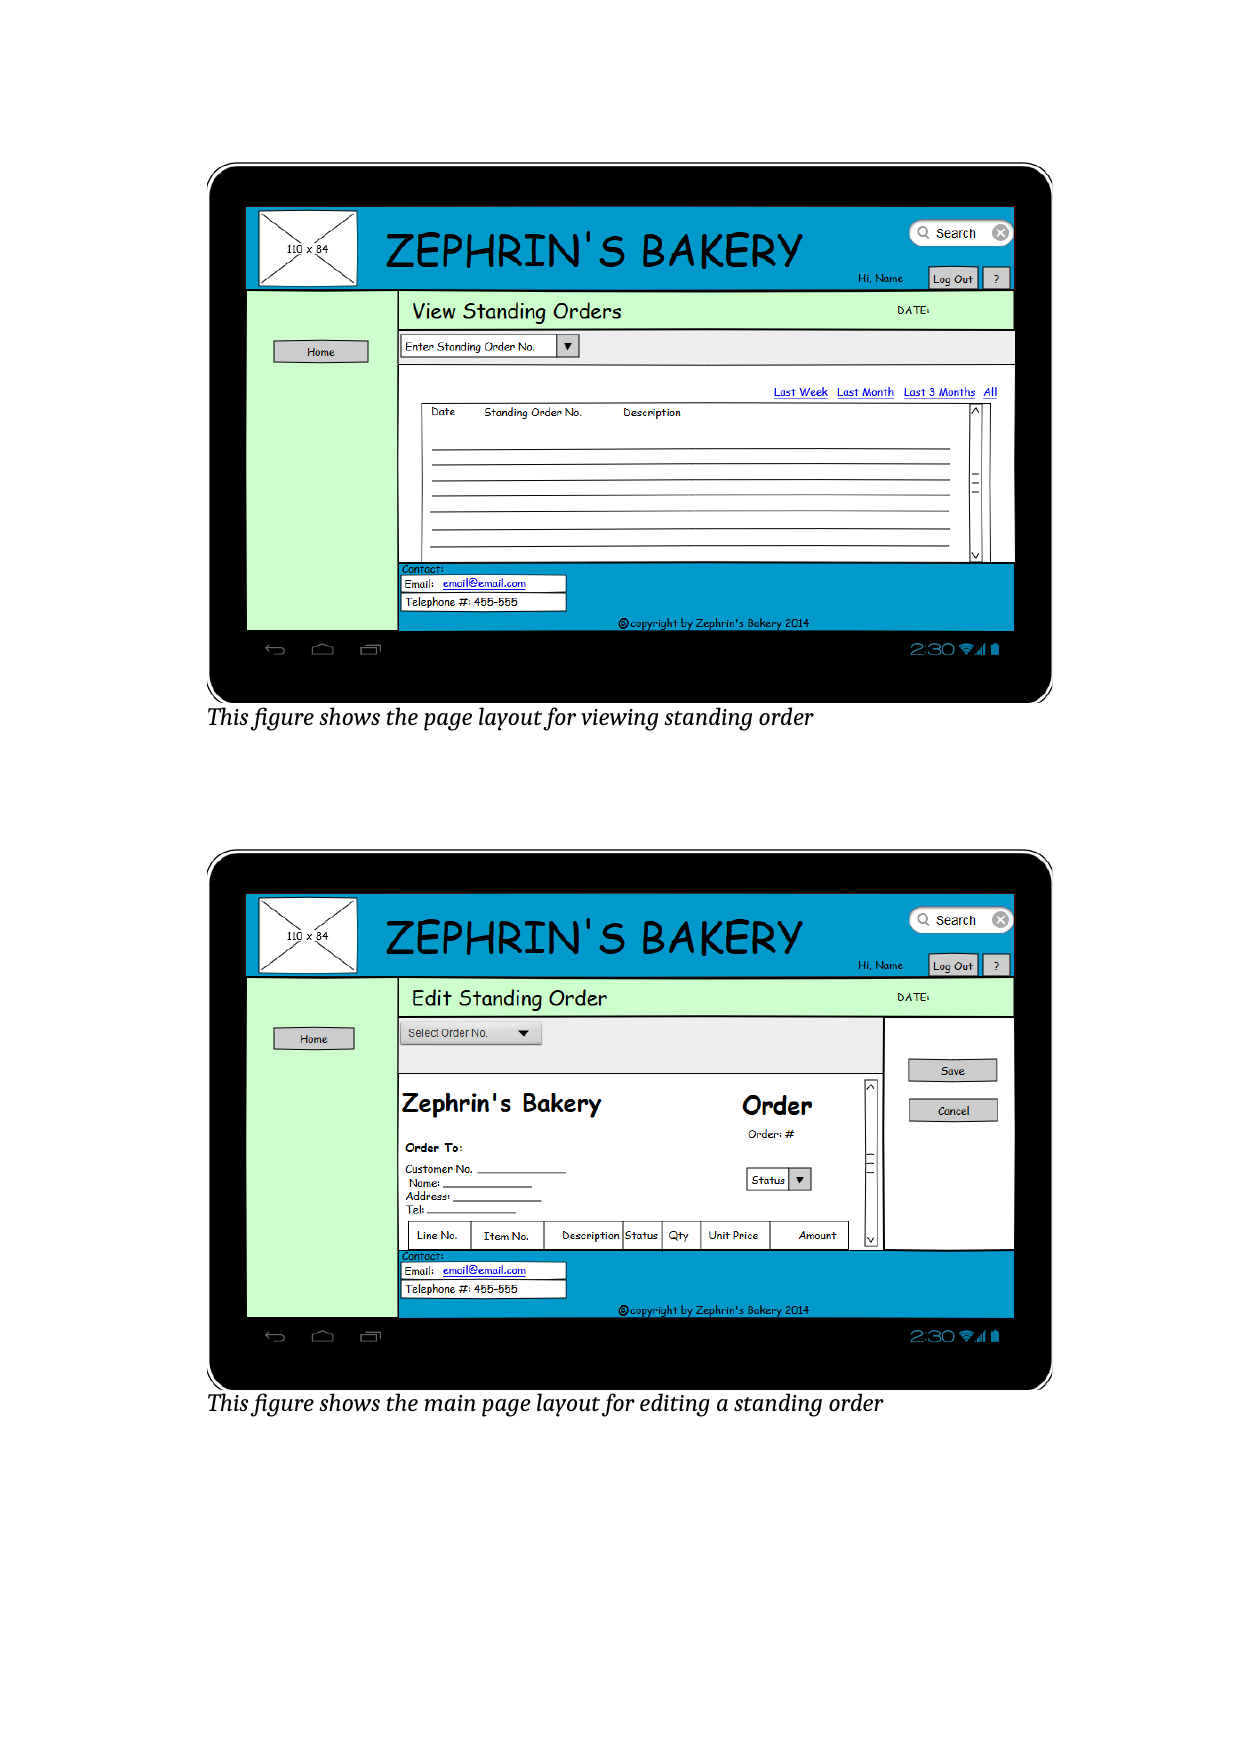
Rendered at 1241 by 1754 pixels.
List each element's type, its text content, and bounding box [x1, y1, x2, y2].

picture [207, 846, 1053, 1390]
text This figure shows the main page layout for editing a standing order [207, 1390, 1053, 1418]
text This figure shows the page layout for viewing standing order [207, 703, 1053, 731]
picture [207, 159, 1053, 703]
